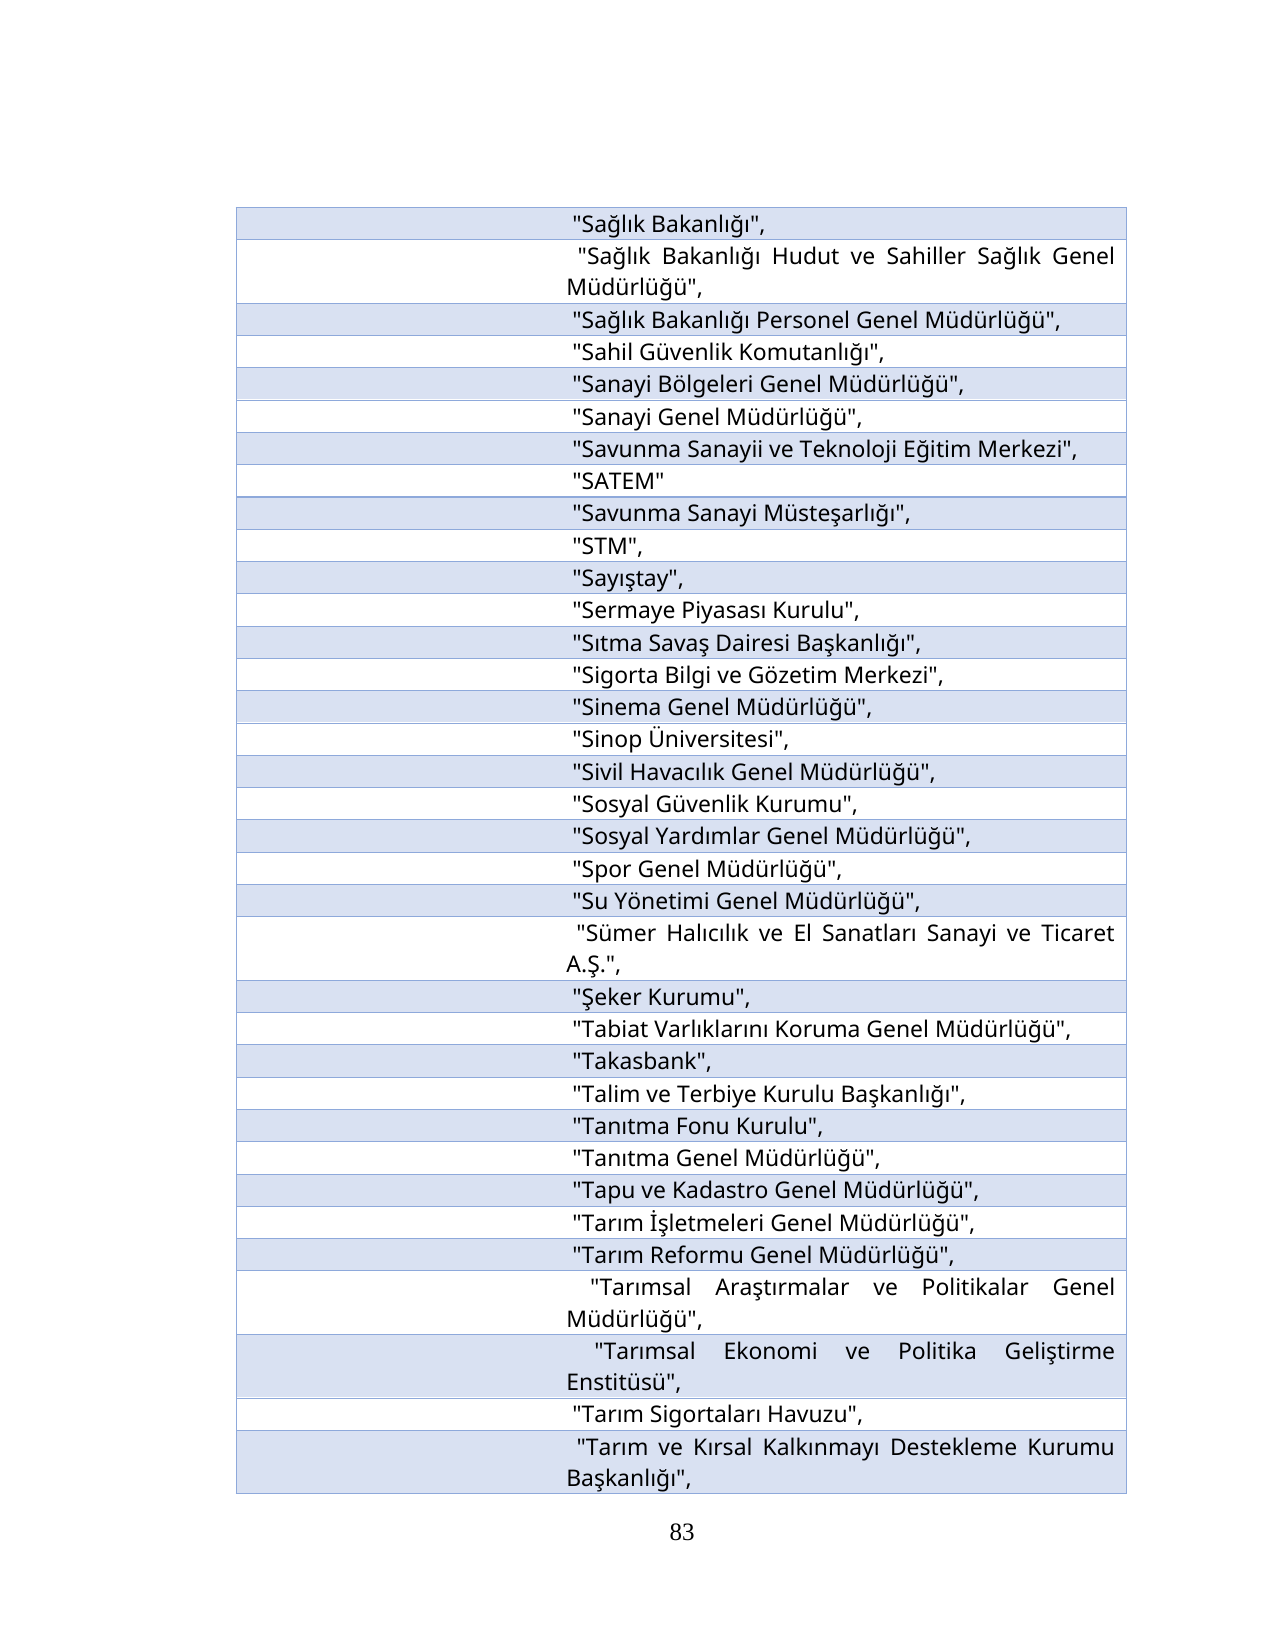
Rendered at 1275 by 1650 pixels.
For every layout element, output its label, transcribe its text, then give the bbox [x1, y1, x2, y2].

table_cell [237, 1078, 555, 1109]
table_cell [237, 627, 555, 658]
table_cell "Şeker Kurumu", [555, 981, 1126, 1012]
table_cell [237, 917, 555, 980]
table_cell "Tarımsal Ekonomi ve Politika Geliştirme Enstitüsü", [555, 1335, 1126, 1397]
table_cell [237, 1110, 555, 1141]
table_cell [237, 1142, 555, 1173]
table_cell [237, 240, 555, 303]
table_cell [237, 498, 555, 529]
table_cell [237, 1207, 555, 1238]
table_cell [237, 1431, 555, 1493]
table_cell [237, 659, 555, 690]
table_cell "Sosyal Yardımlar Genel Müdürlüğü", [555, 820, 1126, 852]
table_cell "Sümer Halıcılık ve El Sanatları Sanayi ve Ticaret A.Ş.", [555, 917, 1126, 980]
table_cell "Sağlık Bakanlığı Personel Genel Müdürlüğü", [555, 304, 1126, 335]
table_cell "Sanayi Genel Müdürlüğü", [555, 401, 1126, 432]
table_cell "Tarım Reformu Genel Müdürlüğü", [555, 1239, 1126, 1270]
table_cell [237, 756, 555, 787]
table_cell [237, 465, 555, 496]
table_cell "Tarımsal Araştırmalar ve Politikalar Genel Müdürlüğü", [555, 1271, 1126, 1334]
table_cell [237, 1045, 555, 1077]
table_cell [237, 1271, 555, 1334]
table_cell "Sosyal Güvenlik Kurumu", [555, 788, 1126, 819]
table_cell [237, 401, 555, 432]
table_cell "Sinema Genel Müdürlüğü", [555, 691, 1126, 722]
table_cell [237, 724, 555, 755]
table_cell [237, 1013, 555, 1044]
table_cell [237, 691, 555, 722]
table_cell [237, 208, 555, 239]
table_cell "Su Yönetimi Genel Müdürlüğü", [555, 885, 1126, 916]
table_cell "Sinop Üniversitesi", [555, 724, 1126, 755]
table_cell "Tanıtma Fonu Kurulu", [555, 1110, 1126, 1141]
table_cell "Tapu ve Kadastro Genel Müdürlüğü", [555, 1175, 1126, 1206]
table_cell [237, 1335, 555, 1397]
table_cell "Sigorta Bilgi ve Gözetim Merkezi", [555, 659, 1126, 690]
table_cell "Savunma Sanayii ve Teknoloji Eğitim Merkezi", [555, 433, 1126, 464]
table_cell [237, 1175, 555, 1206]
table_cell "Tabiat Varlıklarını Koruma Genel Müdürlüğü", [555, 1013, 1126, 1044]
table_cell "STM", [555, 530, 1126, 561]
table_cell "Spor Genel Müdürlüğü", [555, 853, 1126, 884]
table_cell [237, 788, 555, 819]
table_cell [237, 820, 555, 852]
table_cell "Takasbank", [555, 1045, 1126, 1077]
table_cell [237, 1239, 555, 1270]
table_cell "Tarım İşletmeleri Genel Müdürlüğü", [555, 1207, 1126, 1238]
table_cell [237, 885, 555, 916]
table_cell "Sıtma Savaş Dairesi Başkanlığı", [555, 627, 1126, 658]
table_cell "Sahil Güvenlik Komutanlığı", [555, 336, 1126, 367]
table_cell [237, 304, 555, 335]
table_cell [237, 562, 555, 593]
table_cell [237, 853, 555, 884]
table_cell "Tarım ve Kırsal Kalkınmayı Destekleme Kurumu Başkanlığı", [555, 1431, 1126, 1493]
table_cell "Tarım Sigortaları Havuzu", [555, 1399, 1126, 1430]
table_cell "Savunma Sanayi Müsteşarlığı", [555, 498, 1126, 529]
table_cell [237, 1399, 555, 1430]
table_cell "Sağlık Bakanlığı Hudut ve Sahiller Sağlık Genel Müdürlüğü", [555, 240, 1126, 303]
table_cell "Sağlık Bakanlığı", [555, 208, 1126, 239]
table_cell [237, 981, 555, 1012]
table_cell [237, 336, 555, 367]
table_cell "Sermaye Piyasası Kurulu", [555, 594, 1126, 626]
table_cell "SATEM" [555, 465, 1126, 496]
table_cell [237, 368, 555, 399]
table_cell "Tanıtma Genel Müdürlüğü", [555, 1142, 1126, 1173]
table_cell [237, 433, 555, 464]
table_cell "Sivil Havacılık Genel Müdürlüğü", [555, 756, 1126, 787]
table_cell [237, 530, 555, 561]
table_cell "Sayıştay", [555, 562, 1126, 593]
table_cell "Sanayi Bölgeleri Genel Müdürlüğü", [555, 368, 1126, 399]
table_cell "Talim ve Terbiye Kurulu Başkanlığı", [555, 1078, 1126, 1109]
table_cell [237, 594, 555, 626]
